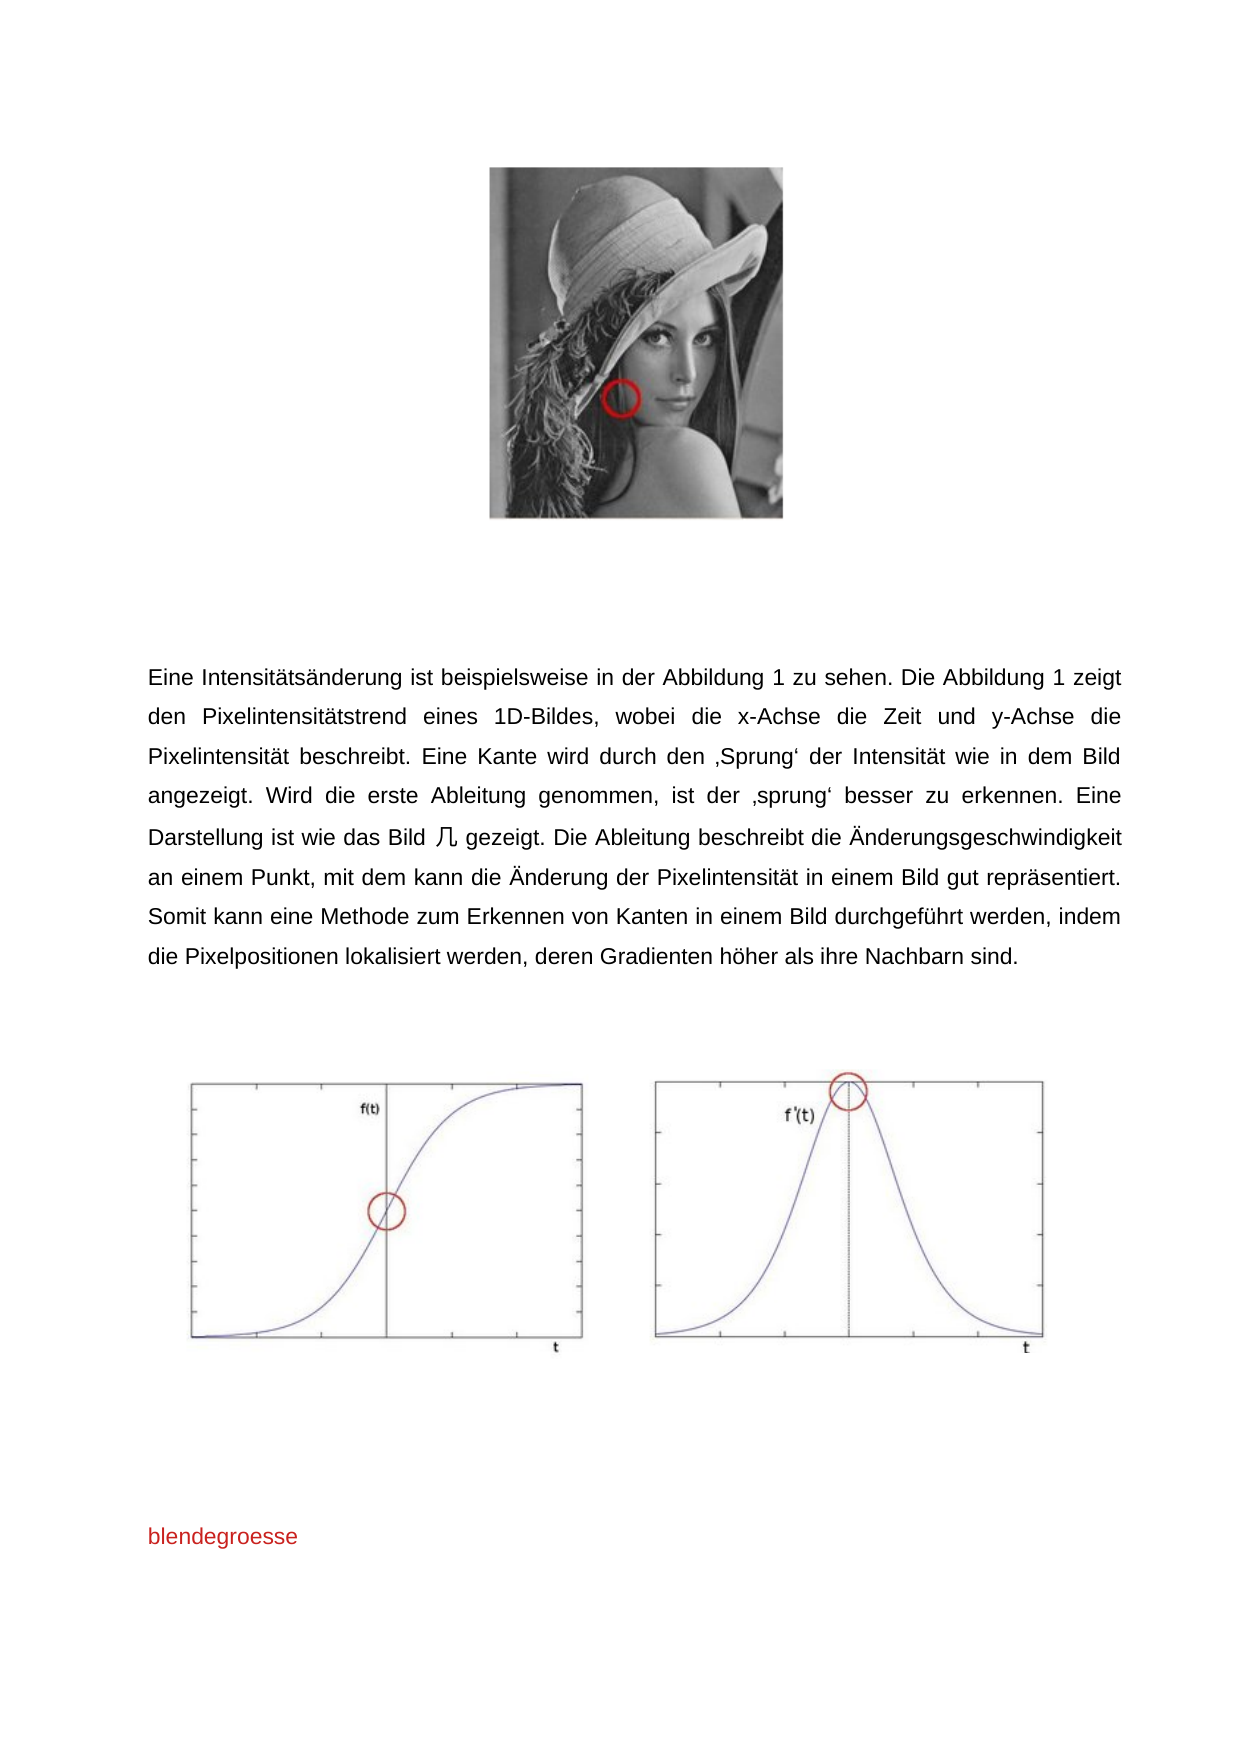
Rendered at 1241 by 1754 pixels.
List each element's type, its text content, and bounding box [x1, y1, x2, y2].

text Eine Intensitätsänderung ist beispielsweise in der Abbildung 1 zu sehen. Die Abbildung 1 zeigt den Pixelintensitätstrend eines 1D-Bildes, wobei die x-Achse die Zeit und y-Achse die Pixelintensität beschreibt. Eine Kante wird durch den ‚Sprung‘ der Intensität wie in dem Bild angezeigt. Wird die erste Ableitung genommen, ist der ‚sprung‘ besser zu erkennen. Eine Darstellung ist wie das Bild 几 gezeigt. Die Ableitung beschreibt die Änderungsgeschwindigkeit an einem Punkt, mit dem kann die Änderung der Pixelintensität in einem Bild gut repräsentiert. Somit kann eine Methode zum Erkennen von Kanten in einem Bild durchgeführt werden, indem die Pixelpositionen lokalisiert werden, deren Gradienten höher als ihre Nachbarn sind. [148, 664, 1122, 969]
picture [630, 1059, 1072, 1353]
picture [459, 147, 811, 522]
picture [160, 1062, 616, 1359]
text blendegroesse [148, 1523, 1122, 1549]
